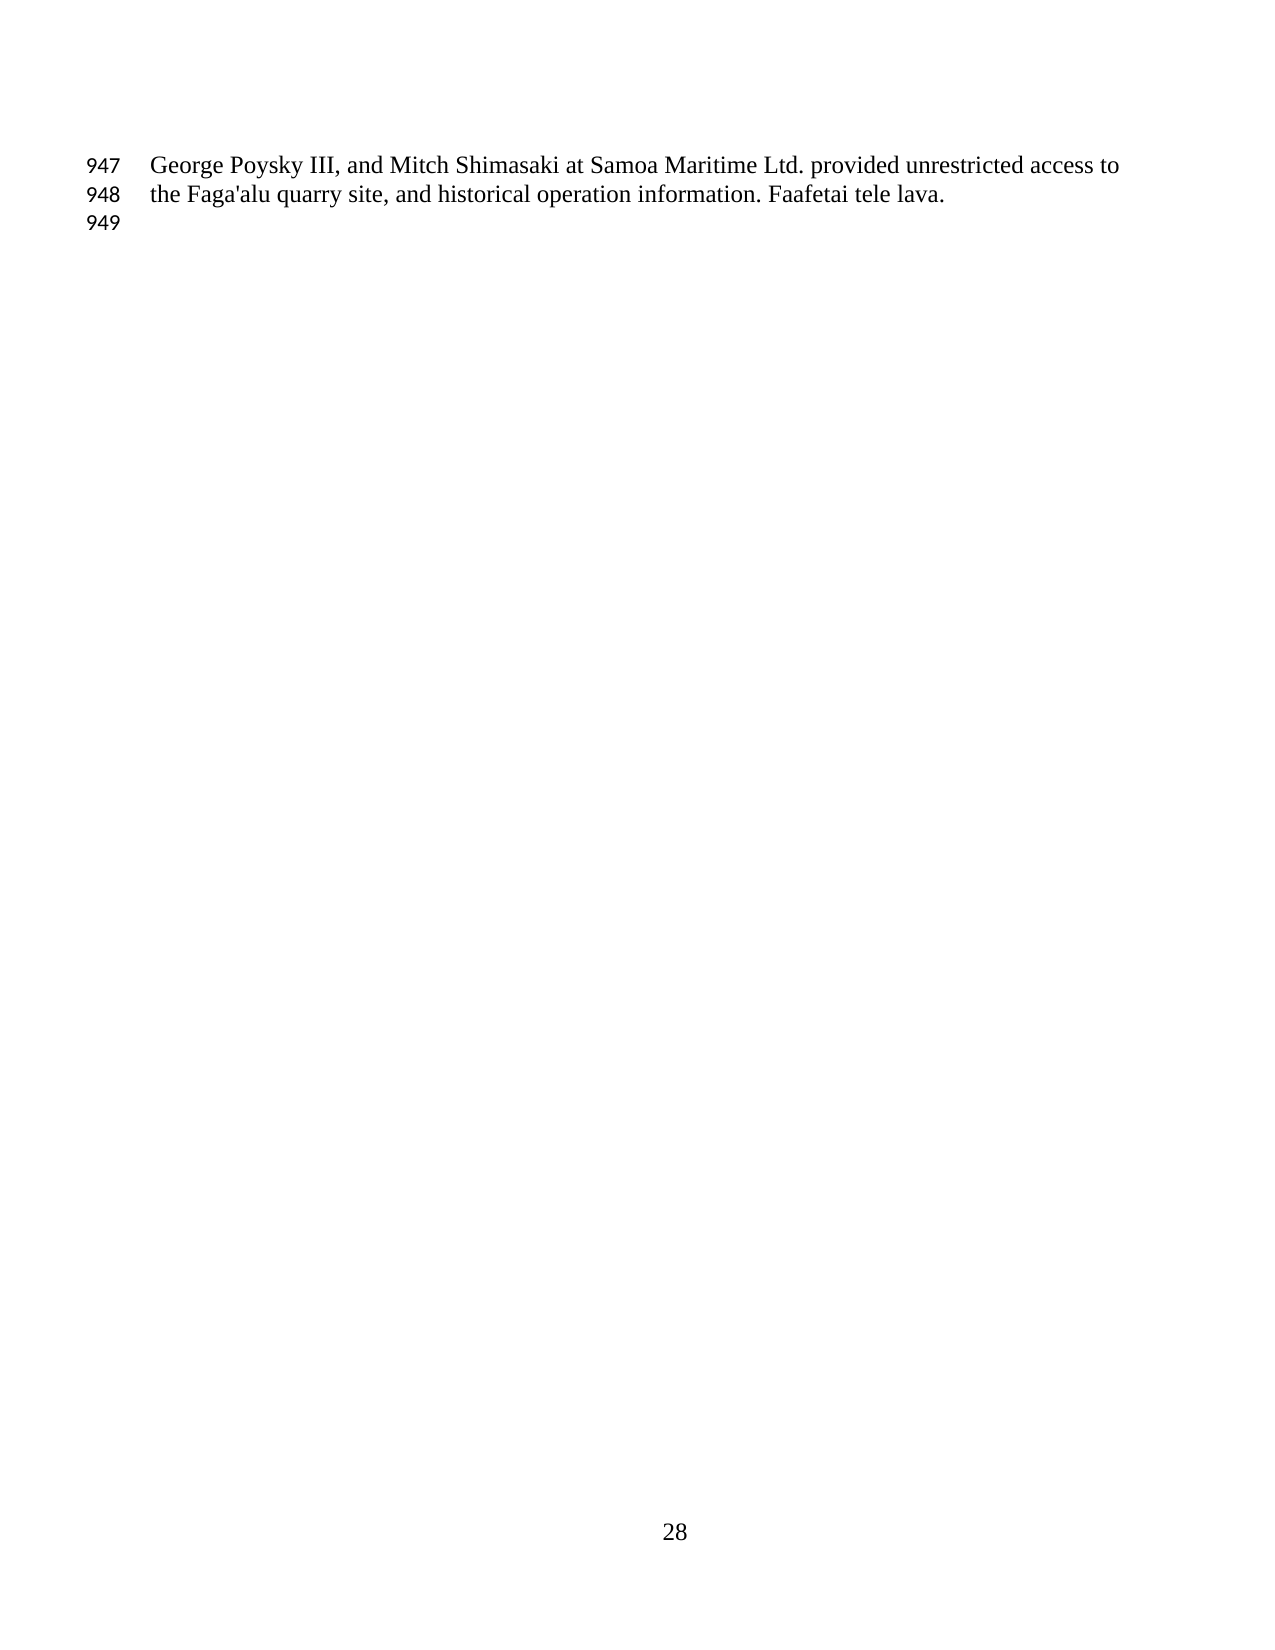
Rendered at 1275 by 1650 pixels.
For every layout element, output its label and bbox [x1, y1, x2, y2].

text [150, 150, 1125, 207]
